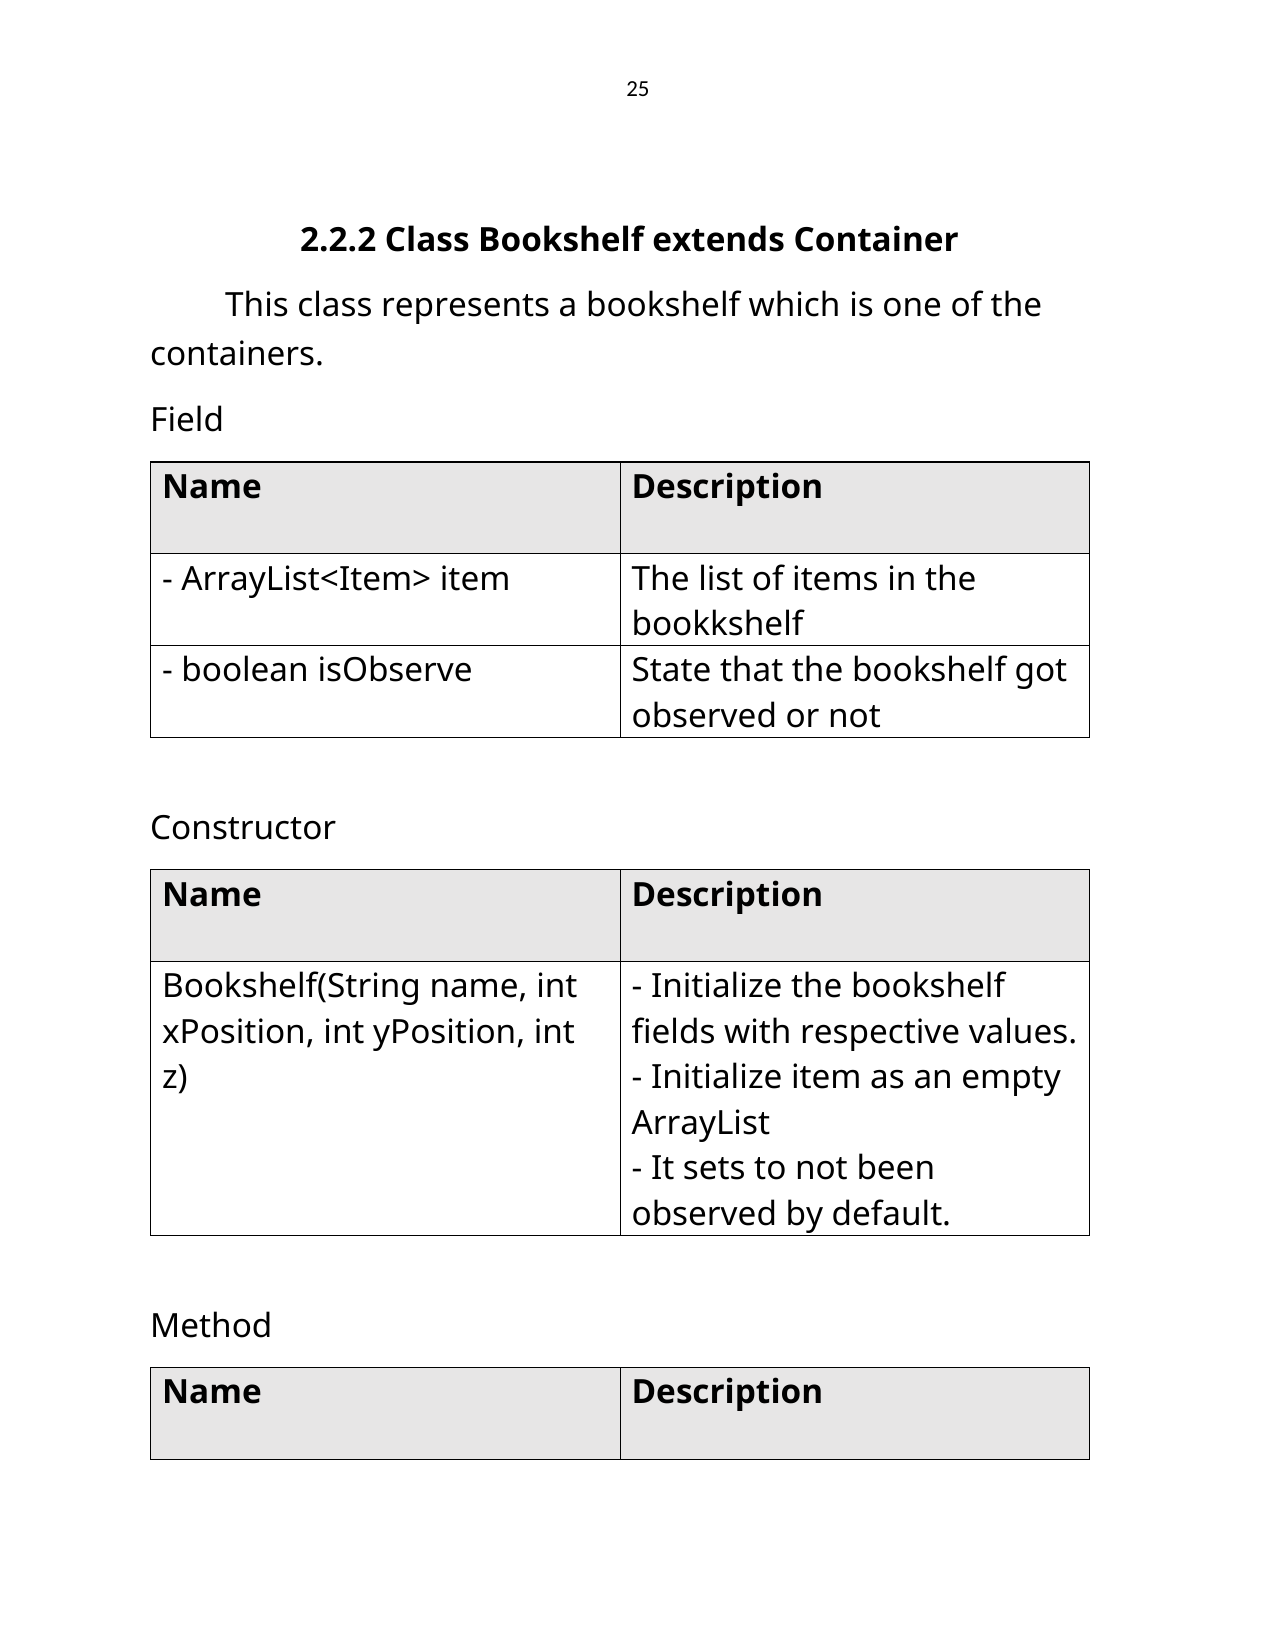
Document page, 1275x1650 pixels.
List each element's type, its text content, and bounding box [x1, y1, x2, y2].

table_header Description [621, 870, 1089, 961]
text This class represents a bookshelf which is one of the containers. [150, 281, 1125, 376]
table_header Description [621, 463, 1089, 553]
table_cell - boolean isObserve [151, 646, 620, 737]
table_cell - Initialize the bookshelf fields with respective values. - Initialize item as an empty ArrayList - It sets to not been observed by default. [621, 962, 1089, 1235]
text Field [150, 396, 1125, 441]
table_header Name [151, 463, 620, 553]
text Method [150, 1301, 1125, 1347]
text Constructor [150, 804, 1125, 849]
table_cell State that the bookshelf got observed or not [621, 646, 1089, 737]
table_header Name [151, 1368, 620, 1459]
table_cell The list of items in the bookkshelf [621, 554, 1089, 645]
table_header Name [151, 870, 620, 961]
table_header Description [621, 1368, 1089, 1459]
table_cell Bookshelf(String name, int xPosition, int yPosition, int z) [151, 962, 620, 1235]
text 2.2.2 Class Bookshelf extends Container [225, 216, 1125, 261]
table_cell - ArrayList<Item> item [151, 554, 620, 645]
